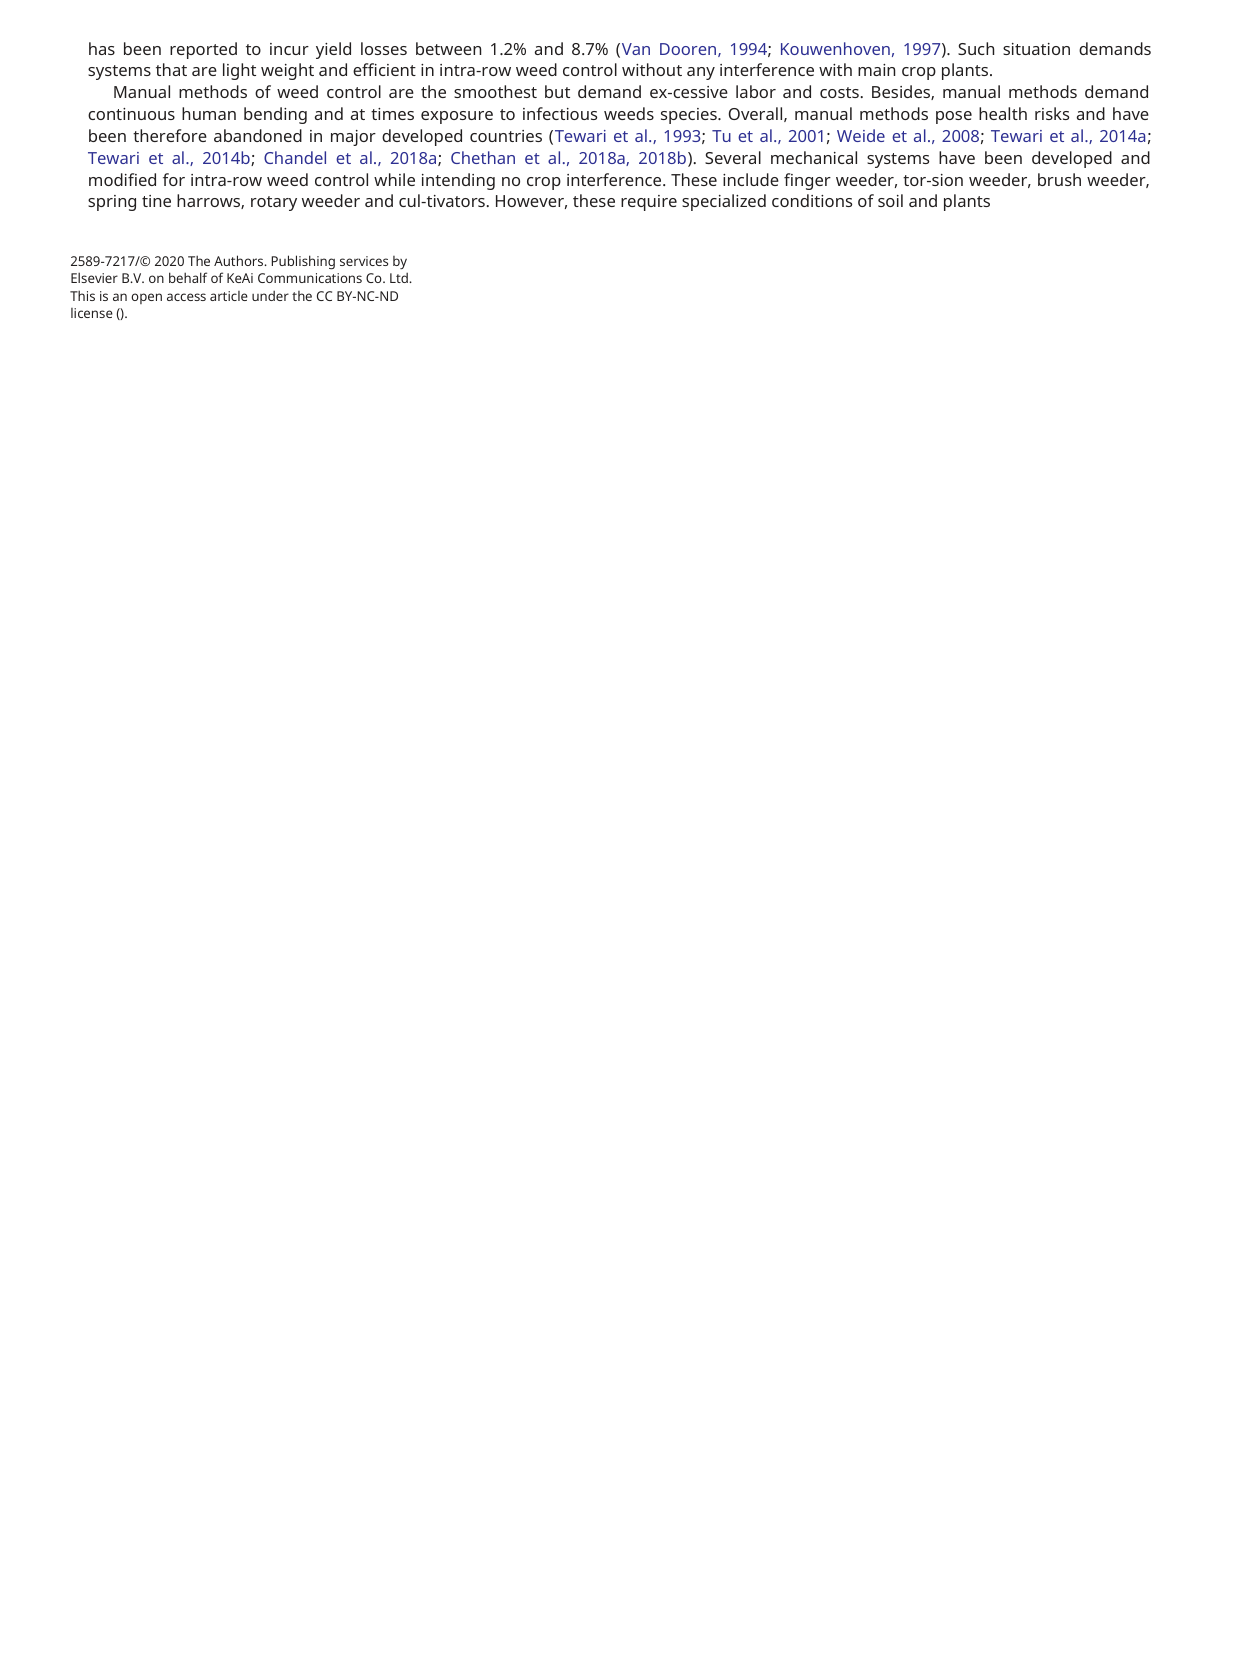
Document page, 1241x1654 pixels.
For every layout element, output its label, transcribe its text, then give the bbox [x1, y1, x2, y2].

text has been reported to incur yield losses between 1.2% and 8.7% (Van Dooren, 1994; Kouwenhoven, 1997). Such situation demands systems that are light weight and efficient in intra-row weed control without any interference with main crop plants. [88, 38, 1152, 81]
text 2589-7217/© 2020 The Authors. Publishing services by Elsevier B.V. on behalf of KeAi Communications Co. Ltd. This is an open access article under the CC BY-NC-ND license (). [70, 253, 432, 321]
text Manual methods of weed control are the smoothest but demand ex-cessive labor and costs. Besides, manual methods demand continuous human bending and at times exposure to infectious weeds species. Overall, manual methods pose health risks and have been therefore abandoned in major developed countries (Tewari et al., 1993; Tu et al., 2001; Weide et al., 2008; Tewari et al., 2014a; Tewari et al., 2014b; Chandel et al., 2018a; Chethan et al., 2018a, 2018b). Several mechanical systems have been developed and modified for intra-row weed control while intending no crop interference. These include finger weeder, tor-sion weeder, brush weeder, spring tine harrows, rotary weeder and cul-tivators. However, these require specialized conditions of soil and plants [88, 81, 1152, 212]
